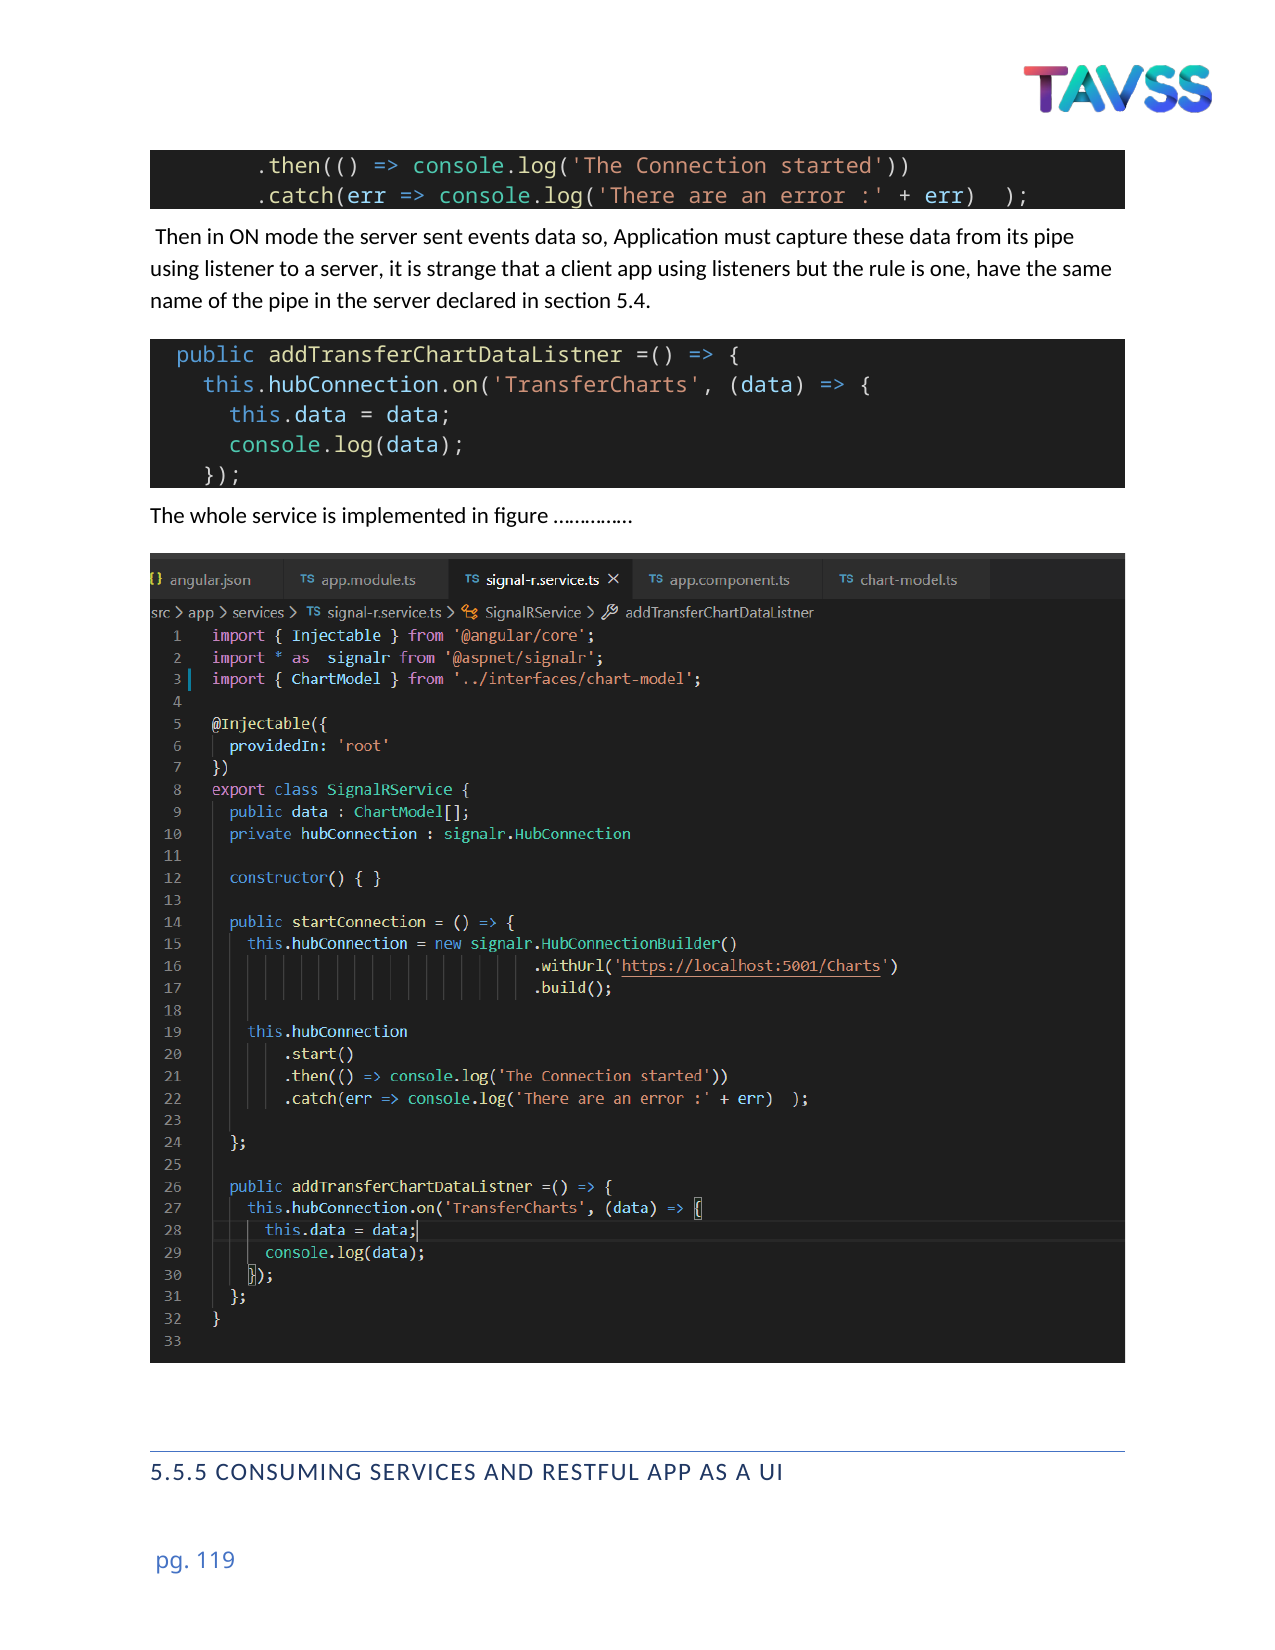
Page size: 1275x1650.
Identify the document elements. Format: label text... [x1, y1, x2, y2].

picture [1002, 41, 1236, 135]
text .catch(err => console.log('There are an error :' + err) ); [150, 180, 1125, 209]
subtitle 5.5.5 Consuming Services and RESTful app as a UI [150, 1452, 1125, 1487]
text console.log(data); [150, 429, 1125, 459]
text }); [150, 459, 1125, 488]
text public addTransferChartDataListner =() => { [150, 339, 1125, 369]
picture [150, 553, 1125, 1363]
text this.data = data; [150, 399, 1125, 429]
text .then(() => console.log('The Connection started')) [150, 150, 1125, 180]
text this.hubConnection.on('TransferCharts', (data) => { [150, 369, 1125, 399]
text Then in ON mode the server sent events data so, Application must capture these data from its pipe using listener to a server, it is strange that a client app using listeners but the rule is one, have the same name of the pipe in the server declared in section 5.4. [150, 222, 1125, 314]
text The whole service is implemented in figure …………… [150, 501, 1125, 529]
